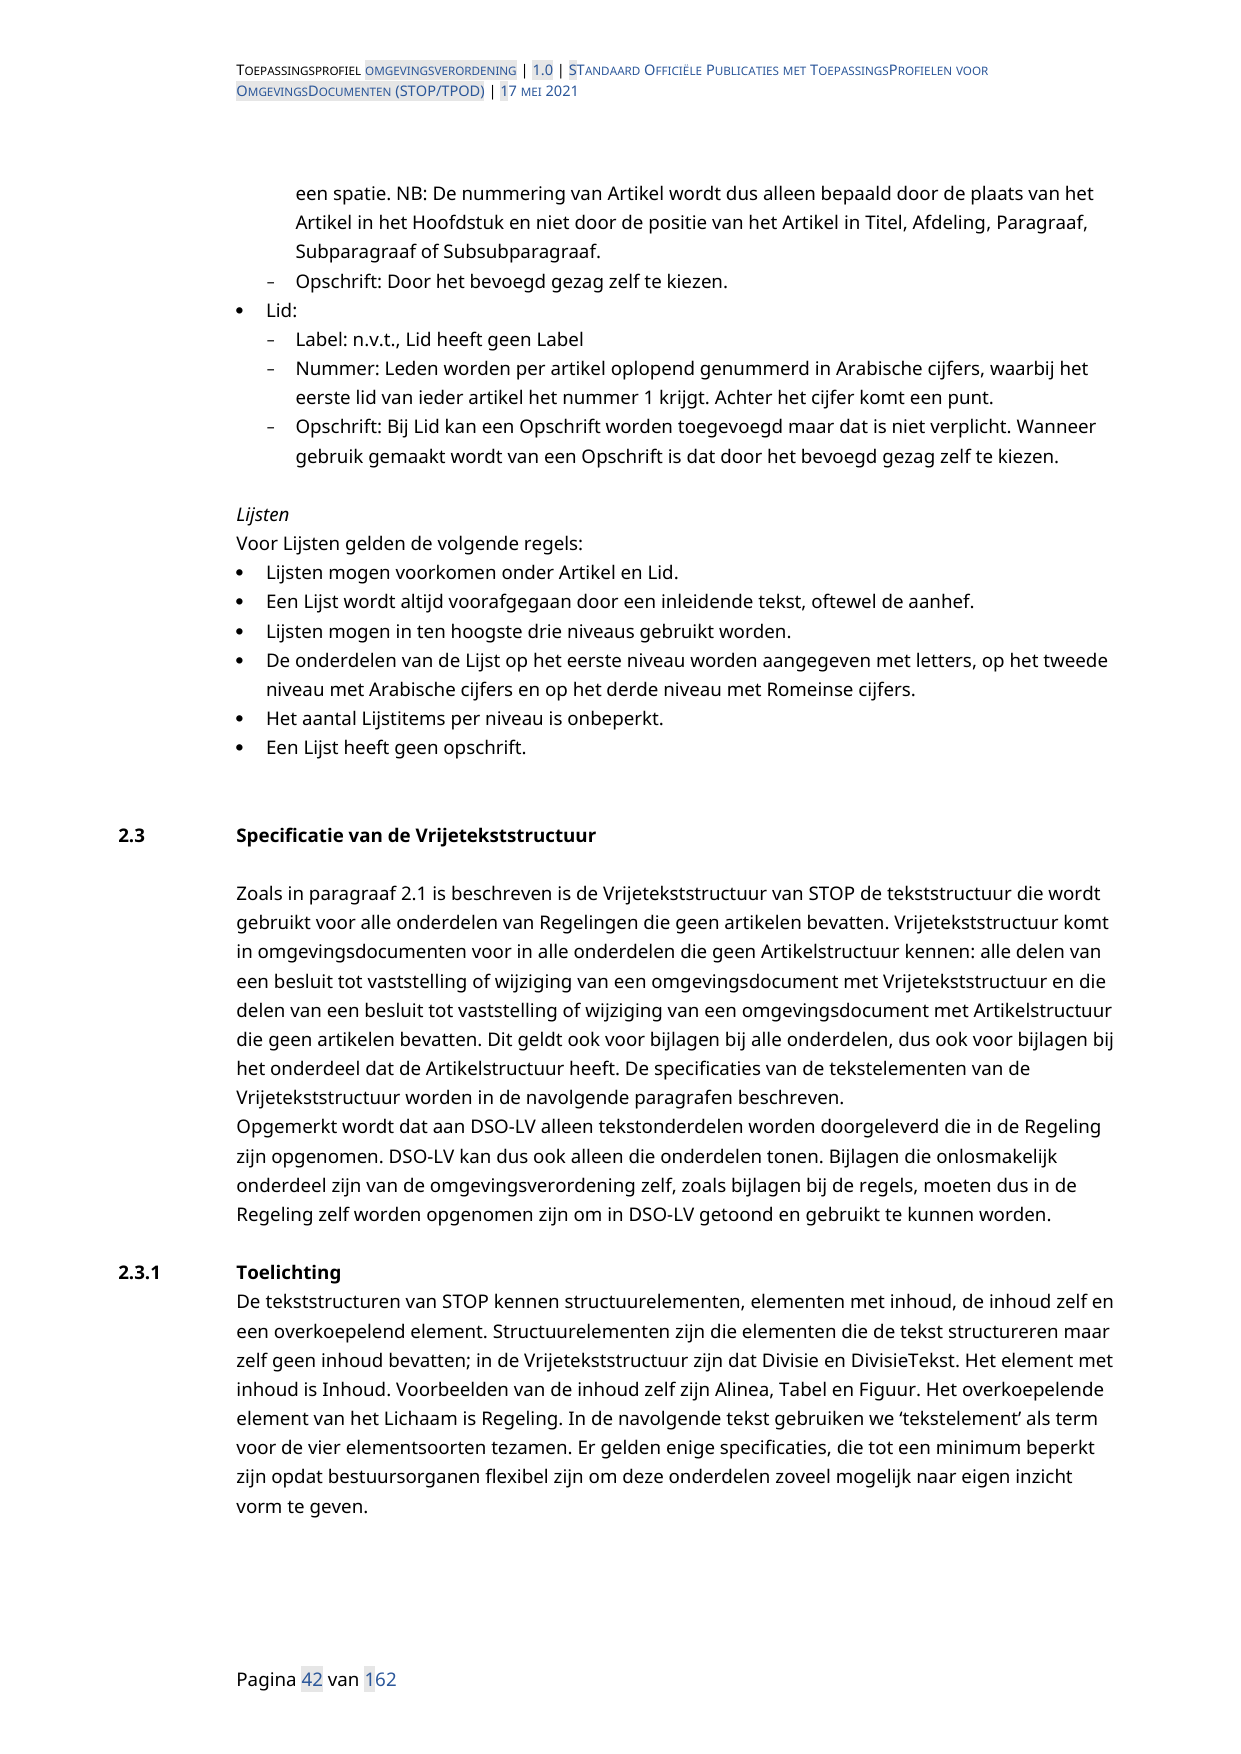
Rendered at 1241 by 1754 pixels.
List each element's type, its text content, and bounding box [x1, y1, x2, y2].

text De tekststructuren van STOP kennen structuurelementen, elementen met inhoud, de inhoud zelf en een overkoepelend element. Structuurelementen zijn die elementen die de tekst structureren maar zelf geen inhoud bevatten; in de Vrijetekststructuur zijn dat Divisie en DivisieTekst. Het element met inhoud is Inhoud. Voorbeelden van de inhoud zelf zijn Alinea, Tabel en Figuur. Het overkoepelende element van het Lichaam is Regeling. In de navolgende tekst gebruiken we ‘tekstelement’ als term voor de vier elementsoorten tezamen. Er gelden enige specificaties, die tot een minimum beperkt zijn opdat bestuursorganen flexibel zijn om deze onderdelen zoveel mogelijk naar eigen inzicht vorm te geven. [236, 1286, 1122, 1519]
text Opgemerkt wordt dat aan DSO-LV alleen tekstonderdelen worden doorgeleverd die in de Regeling zijn opgenomen. DSO-LV kan dus ook alleen die onderdelen tonen. Bijlagen die onlosmakelijk onderdeel zijn van de omgevingsverordening zelf, zoals bijlagen bij de regels, moeten dus in de Regeling zelf worden opgenomen zijn om in DSO-LV getoond en gebruikt te kunnen worden. [236, 1111, 1122, 1227]
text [266, 177, 1122, 265]
text Opschrift: Door het bevoegd gezag zelf te kiezen. [266, 265, 1122, 294]
text Nummer: Leden worden per artikel oplopend genummerd in Arabische cijfers, waarbij het eerste lid van ieder artikel het nummer 1 krijgt. Achter het cijfer komt een punt. [266, 352, 1122, 411]
text Lid: [236, 294, 1122, 323]
text Lijsten mogen in ten hoogste drie niveaus gebruikt worden. [236, 615, 1122, 644]
text Label: n.v.t., Lid heeft geen Label [266, 323, 1122, 352]
subtitle Lijsten [236, 498, 1122, 527]
text Lijsten mogen voorkomen onder Artikel en Lid. [236, 556, 1122, 586]
text Het aantal Lijstitems per niveau is onbeperkt. [236, 702, 1122, 731]
text Een Lijst heeft geen opschrift. [236, 731, 1122, 761]
text De onderdelen van de Lijst op het eerste niveau worden aangegeven met letters, op het tweede niveau met Arabische cijfers en op het derde niveau met Romeinse cijfers. [236, 644, 1122, 702]
text Een Lijst wordt altijd voorafgegaan door een inleidende tekst, oftewel de aanhef. [236, 586, 1122, 615]
subtitle Toelichting [118, 1256, 1122, 1286]
text Voor Lijsten gelden de volgende regels: [236, 527, 1122, 556]
subtitle Specificatie van de Vrijetekststructuur [118, 819, 1122, 848]
text Opschrift: Bij Lid kan een Opschrift worden toegevoegd maar dat is niet verplicht. Wanneer gebruik gemaakt wordt van een Opschrift is dat door het bevoegd gezag zelf te kiezen. [266, 411, 1122, 469]
text Zoals in paragraaf 5.1 is beschreven is de Vrijetekststructuur van STOP de tekststructuur die wordt gebruikt voor alle onderdelen van Regelingen die geen artikelen bevatten. Vrijetekststructuur komt in omgevingsdocumenten voor in alle onderdelen die geen Artikelstructuur kennen: alle delen van een besluit tot vaststelling of wijziging van een omgevingsdocument met Vrijetekststructuur en die delen van een besluit tot vaststelling of wijziging van een omgevingsdocument met Artikelstructuur die geen artikelen bevatten. Dit geldt ook voor bijlagen bij alle onderdelen, dus ook voor bijlagen bij het onderdeel dat de Artikelstructuur heeft. De specificaties van de tekstelementen van de Vrijetekststructuur worden in de navolgende paragrafen beschreven. [236, 877, 1122, 1111]
